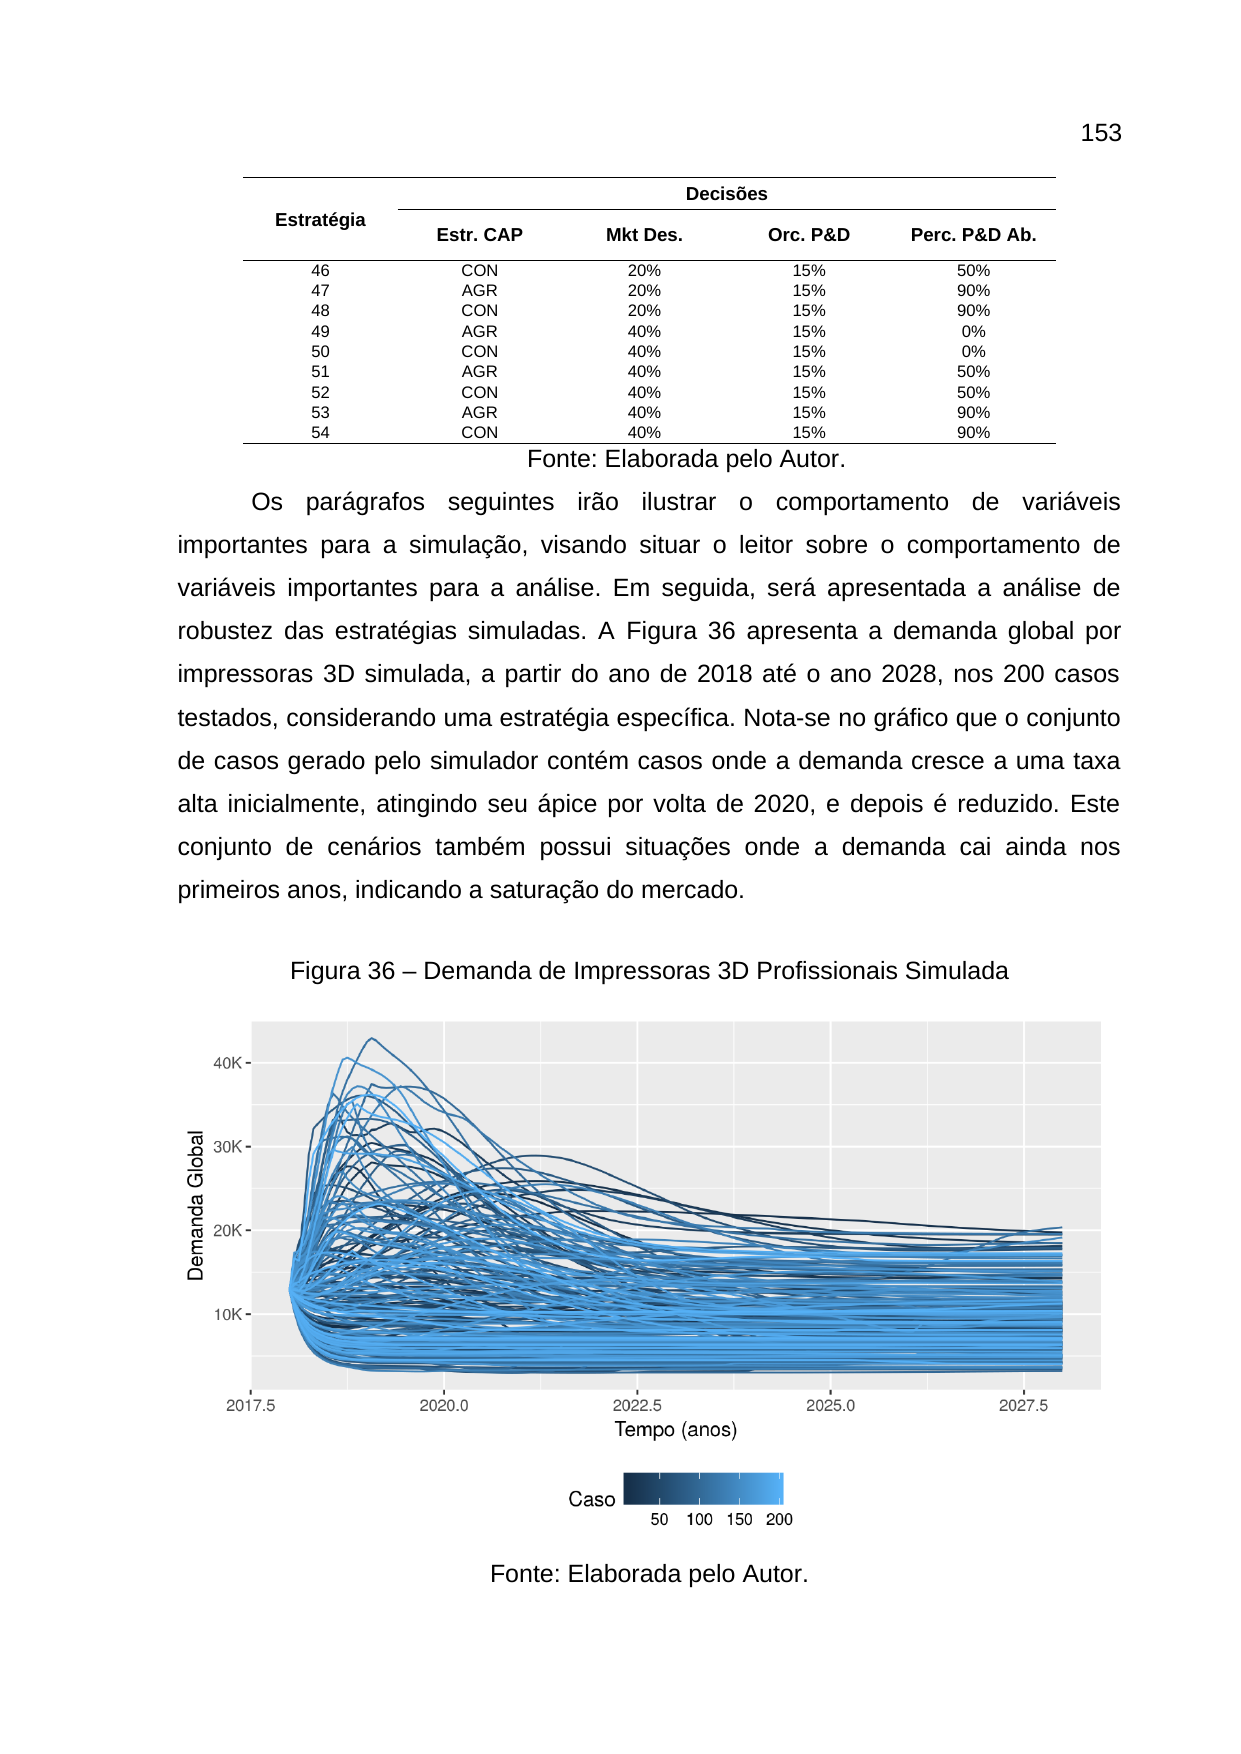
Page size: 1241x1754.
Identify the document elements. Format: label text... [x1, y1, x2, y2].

text Fonte: Elaborada pelo Autor. [177, 1559, 1122, 1588]
picture [177, 1011, 1111, 1545]
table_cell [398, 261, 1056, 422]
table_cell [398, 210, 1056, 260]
text Fonte: Elaborada pelo Autor. [177, 444, 1122, 473]
text Os parágrafos seguintes irão ilustrar o comportamento de variáveis importantes para a simulação, visando situar o leitor sobre o comportamento de variáveis importantes para a análise. Em seguida, será apresentada a análise de robustez das estratégias simuladas. A Figura 34 apresenta a demanda global por impressoras 3D simulada, a partir do ano de 2018 até o ano 2028, nos 200 casos testados, considerando uma estratégia específica. Nota-se no gráfico que o conjunto de casos gerado pelo simulador contém casos onde a demanda cresce a uma taxa alta inicialmente, atingindo seu ápice por volta de 2020, e depois é reduzido. Este conjunto de cenários também possui situações onde a demanda cai ainda nos primeiros anos, indicando a saturação do mercado. [177, 487, 1122, 904]
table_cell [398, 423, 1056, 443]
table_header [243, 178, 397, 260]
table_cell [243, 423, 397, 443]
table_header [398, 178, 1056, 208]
text Figura 36 – Demanda de Impressoras 3D Profissionais Simulada [177, 956, 1122, 984]
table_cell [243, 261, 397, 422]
